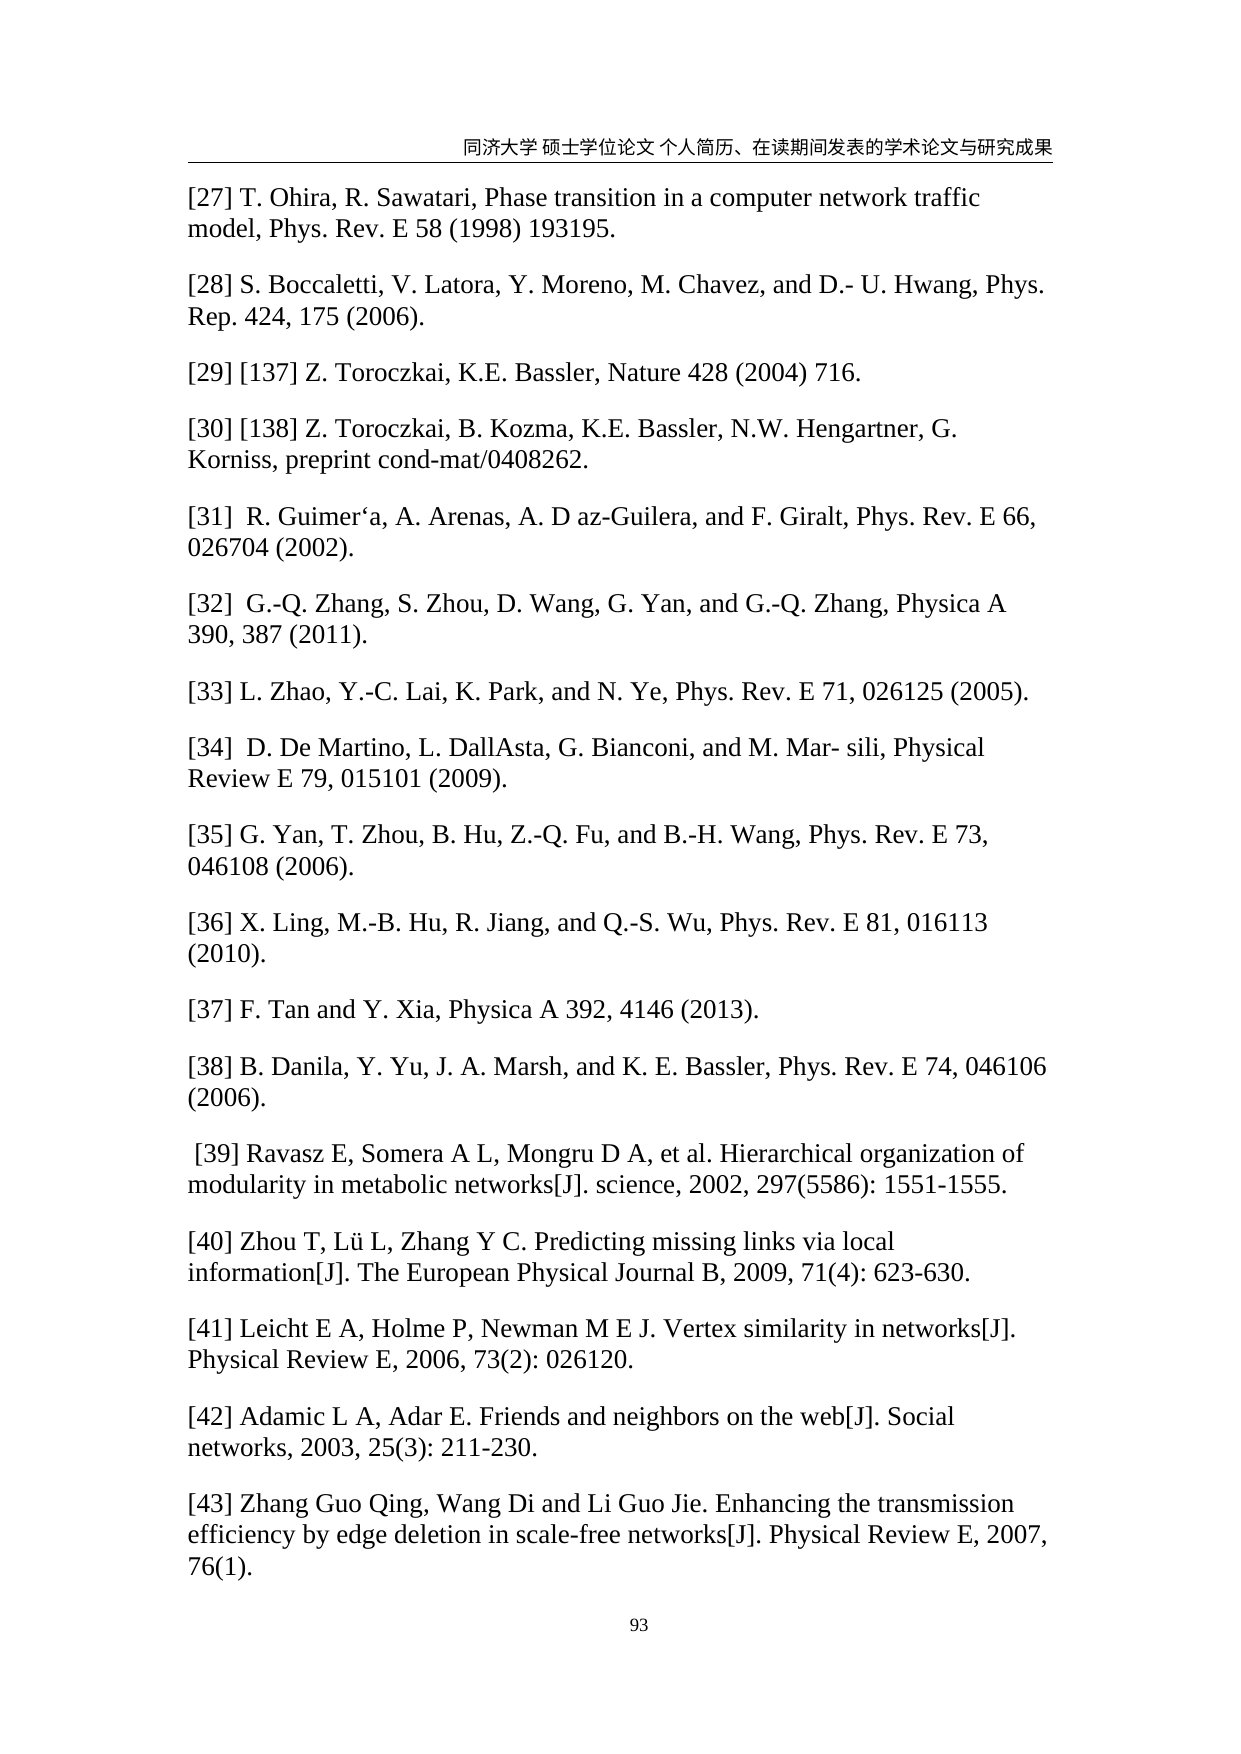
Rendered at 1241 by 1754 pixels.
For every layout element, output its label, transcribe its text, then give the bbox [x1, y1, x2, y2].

text [36] X. Ling, M.-B. Hu, R. Jiang, and Q.-S. Wu, Phys. Rev. E 81, 016113 (2010). [187, 906, 1053, 968]
text [43] Zhang Guo Qing, Wang Di and Li Guo Jie. Enhancing the transmission efficiency by edge deletion in scale-free networks[J]. Physical Review E, 2007, 76(1). [187, 1487, 1053, 1581]
text [34] D. De Martino, L. DallAsta, G. Bianconi, and M. Mar- sili, Physical Review E 79, 015101 (2009). [187, 731, 1053, 793]
text [27] T. Ohira, R. Sawatari, Phase transition in a computer network traffic model, Phys. Rev. E 58 (1998) 193195. [187, 181, 1053, 243]
text [42] Adamic L A, Adar E. Friends and neighbors on the web[J]. Social networks, 2003, 25(3): 211-230. [187, 1400, 1053, 1462]
text [32] G.-Q. Zhang, S. Zhou, D. Wang, G. Yan, and G.-Q. Zhang, Physica A 390, 387 (2011). [187, 587, 1053, 650]
text [28] S. Boccaletti, V. Latora, Y. Moreno, M. Chavez, and D.- U. Hwang, Phys. Rep. 424, 175 (2006). [187, 268, 1053, 331]
text [37] F. Tan and Y. Xia, Physica A 392, 4146 (2013). [187, 993, 1053, 1025]
text [29] [137] Z. Toroczkai, K.E. Bassler, Nature 428 (2004) 716. [187, 356, 1053, 387]
text [41] Leicht E A, Holme P, Newman M E J. Vertex similarity in networks[J]. Physical Review E, 2006, 73(2): 026120. [187, 1312, 1053, 1375]
text [38] B. Danila, Y. Yu, J. A. Marsh, and K. E. Bassler, Phys. Rev. E 74, 046106 (2006). [187, 1050, 1053, 1112]
text [31] R. Guimer‘a, A. Arenas, A. D az-Guilera, and F. Giralt, Phys. Rev. E 66, 026704 (2002). [187, 500, 1053, 562]
text [40] Zhou T, Lü L, Zhang Y C. Predicting missing links via local information[J]. The European Physical Journal B, 2009, 71(4): 623-630. [187, 1225, 1053, 1287]
text [39] Ravasz E, Somera A L, Mongru D A, et al. Hierarchical organization of modularity in metabolic networks[J]. science, 2002, 297(5586): 1551-1555. [187, 1137, 1053, 1200]
text [33] L. Zhao, Y.-C. Lai, K. Park, and N. Ye, Phys. Rev. E 71, 026125 (2005). [187, 675, 1053, 706]
text [35] G. Yan, T. Zhou, B. Hu, Z.-Q. Fu, and B.-H. Wang, Phys. Rev. E 73, 046108 (2006). [187, 818, 1053, 881]
text [30] [138] Z. Toroczkai, B. Kozma, K.E. Bassler, N.W. Hengartner, G. Korniss, preprint cond-mat/0408262. [187, 412, 1053, 475]
